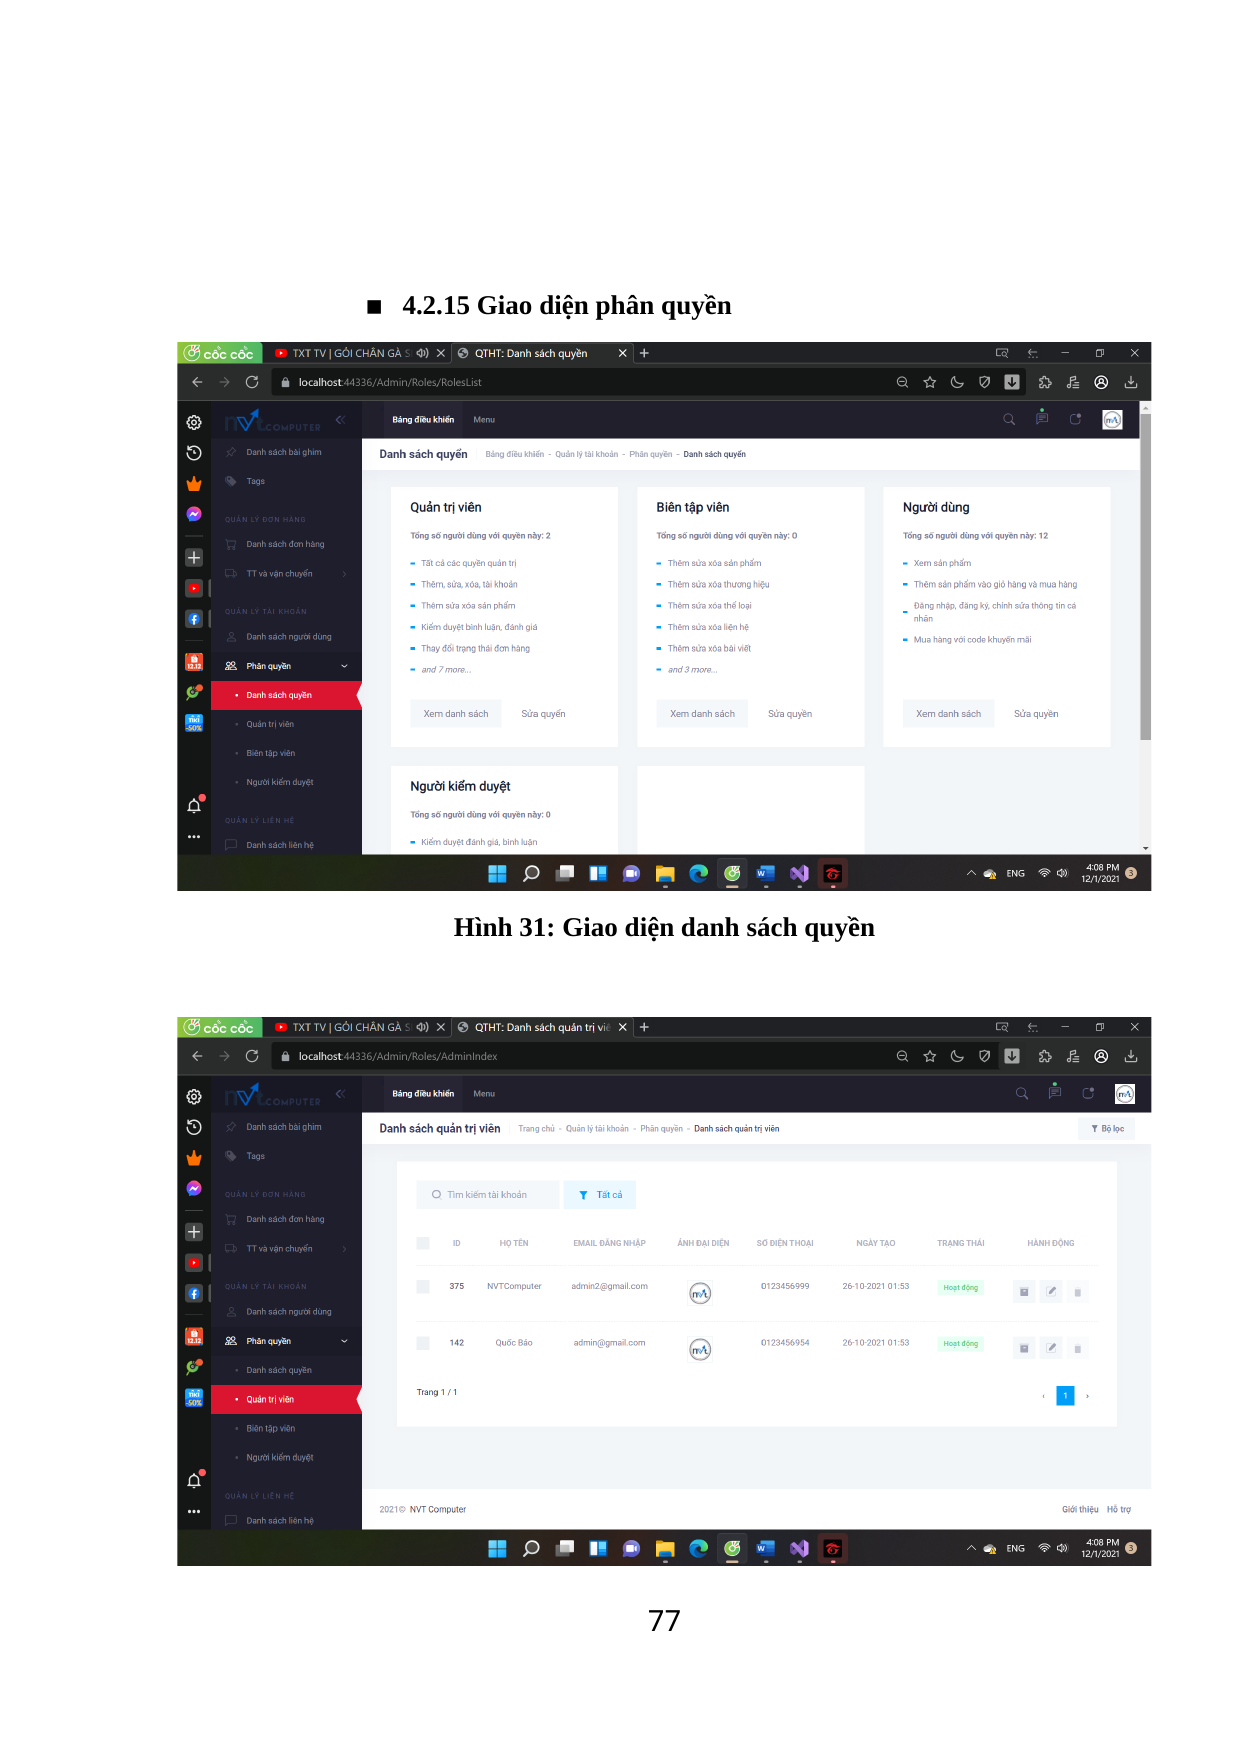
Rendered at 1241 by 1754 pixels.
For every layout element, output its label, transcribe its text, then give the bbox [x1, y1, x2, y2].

picture [177, 342, 1152, 891]
picture [177, 1017, 1152, 1566]
subtitle 4.2.15 Giao diện phân quyền [365, 275, 1152, 330]
text Hình 31: Giao diện danh sách quyền [177, 911, 1152, 942]
